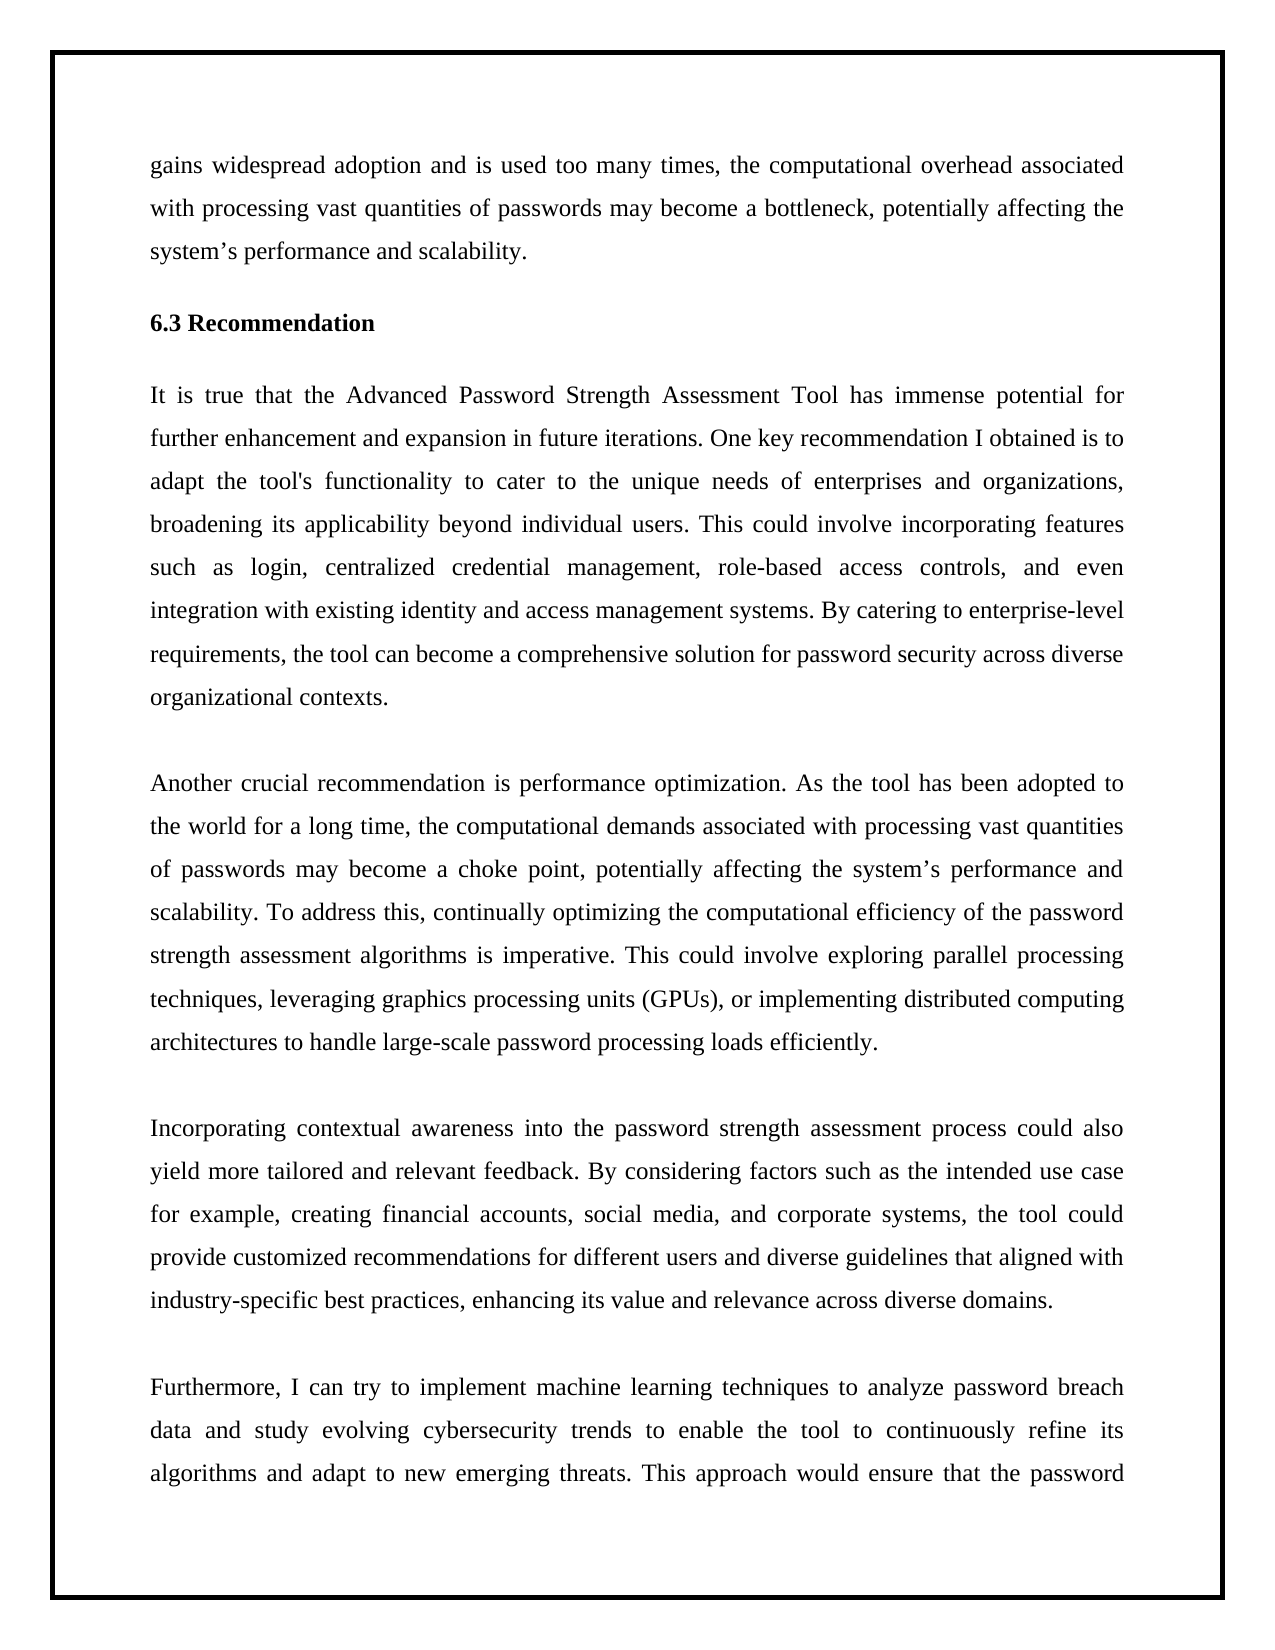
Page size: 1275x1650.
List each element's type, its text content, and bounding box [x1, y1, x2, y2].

text Another crucial recommendation is performance optimization. As the tool has been adopted to the world for a long time, the computational demands associated with processing vast quantities of passwords may become a choke point, potentially affecting the system’s performance and scalability. To address this, continually optimizing the computational efficiency of the password strength assessment algorithms is imperative. This could involve exploring parallel processing techniques, leveraging graphics processing units (GPUs), or implementing distributed computing architectures to handle large-scale password processing loads efficiently. [150, 768, 1125, 1056]
text Incorporating contextual awareness into the password strength assessment process could also yield more tailored and relevant feedback. By considering factors such as the intended use case for example, creating financial accounts, social media, and corporate systems, the tool could provide customized recommendations for different users and diverse guidelines that aligned with industry-specific best practices, enhancing its value and relevance across diverse domains. [150, 1113, 1125, 1314]
text It is true that the Advanced Password Strength Assessment Tool has immense potential for further enhancement and expansion in future iterations. One key recommendation I obtained is to adapt the tool's functionality to cater to the unique needs of enterprises and organizations, broadening its applicability beyond individual users. This could involve incorporating features such as login, centralized credential management, role-based access controls, and even integration with existing identity and access management systems. By catering to enterprise-level requirements, the tool can become a comprehensive solution for password security across diverse organizational contexts. [150, 380, 1125, 711]
subtitle 6.3 Recommendation [150, 308, 1125, 337]
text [150, 150, 1125, 265]
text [150, 1372, 1125, 1487]
